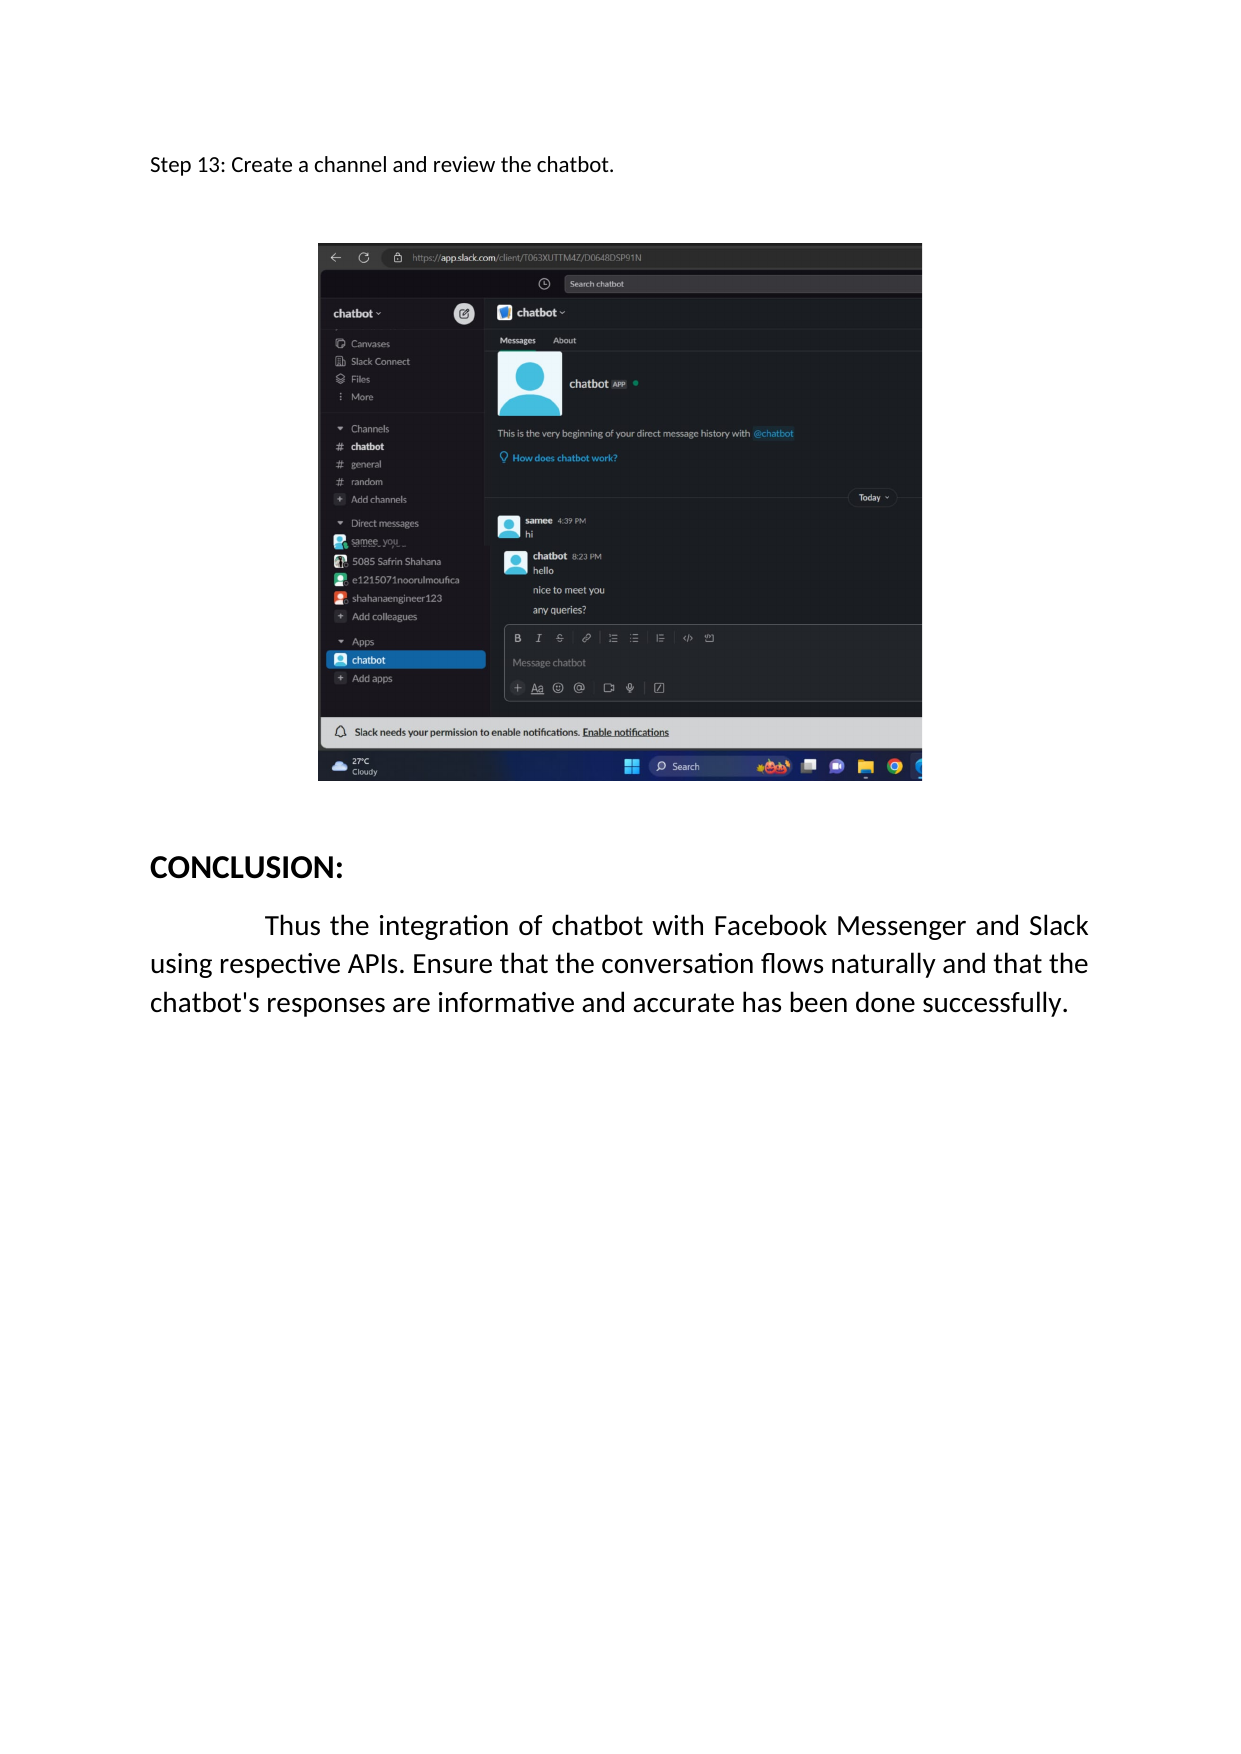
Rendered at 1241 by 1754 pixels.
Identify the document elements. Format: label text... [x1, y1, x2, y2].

text Step 13: Create a channel and review the chatbot. [150, 150, 1090, 178]
picture [318, 243, 923, 781]
text CONCLUSION: [150, 846, 1090, 887]
text Thus the integration of chatbot with Facebook Messenger and Slack using respective APIs. Ensure that the conversation flows naturally and that the chatbot's responses are informative and accurate has been done successfully. [150, 907, 1090, 1019]
